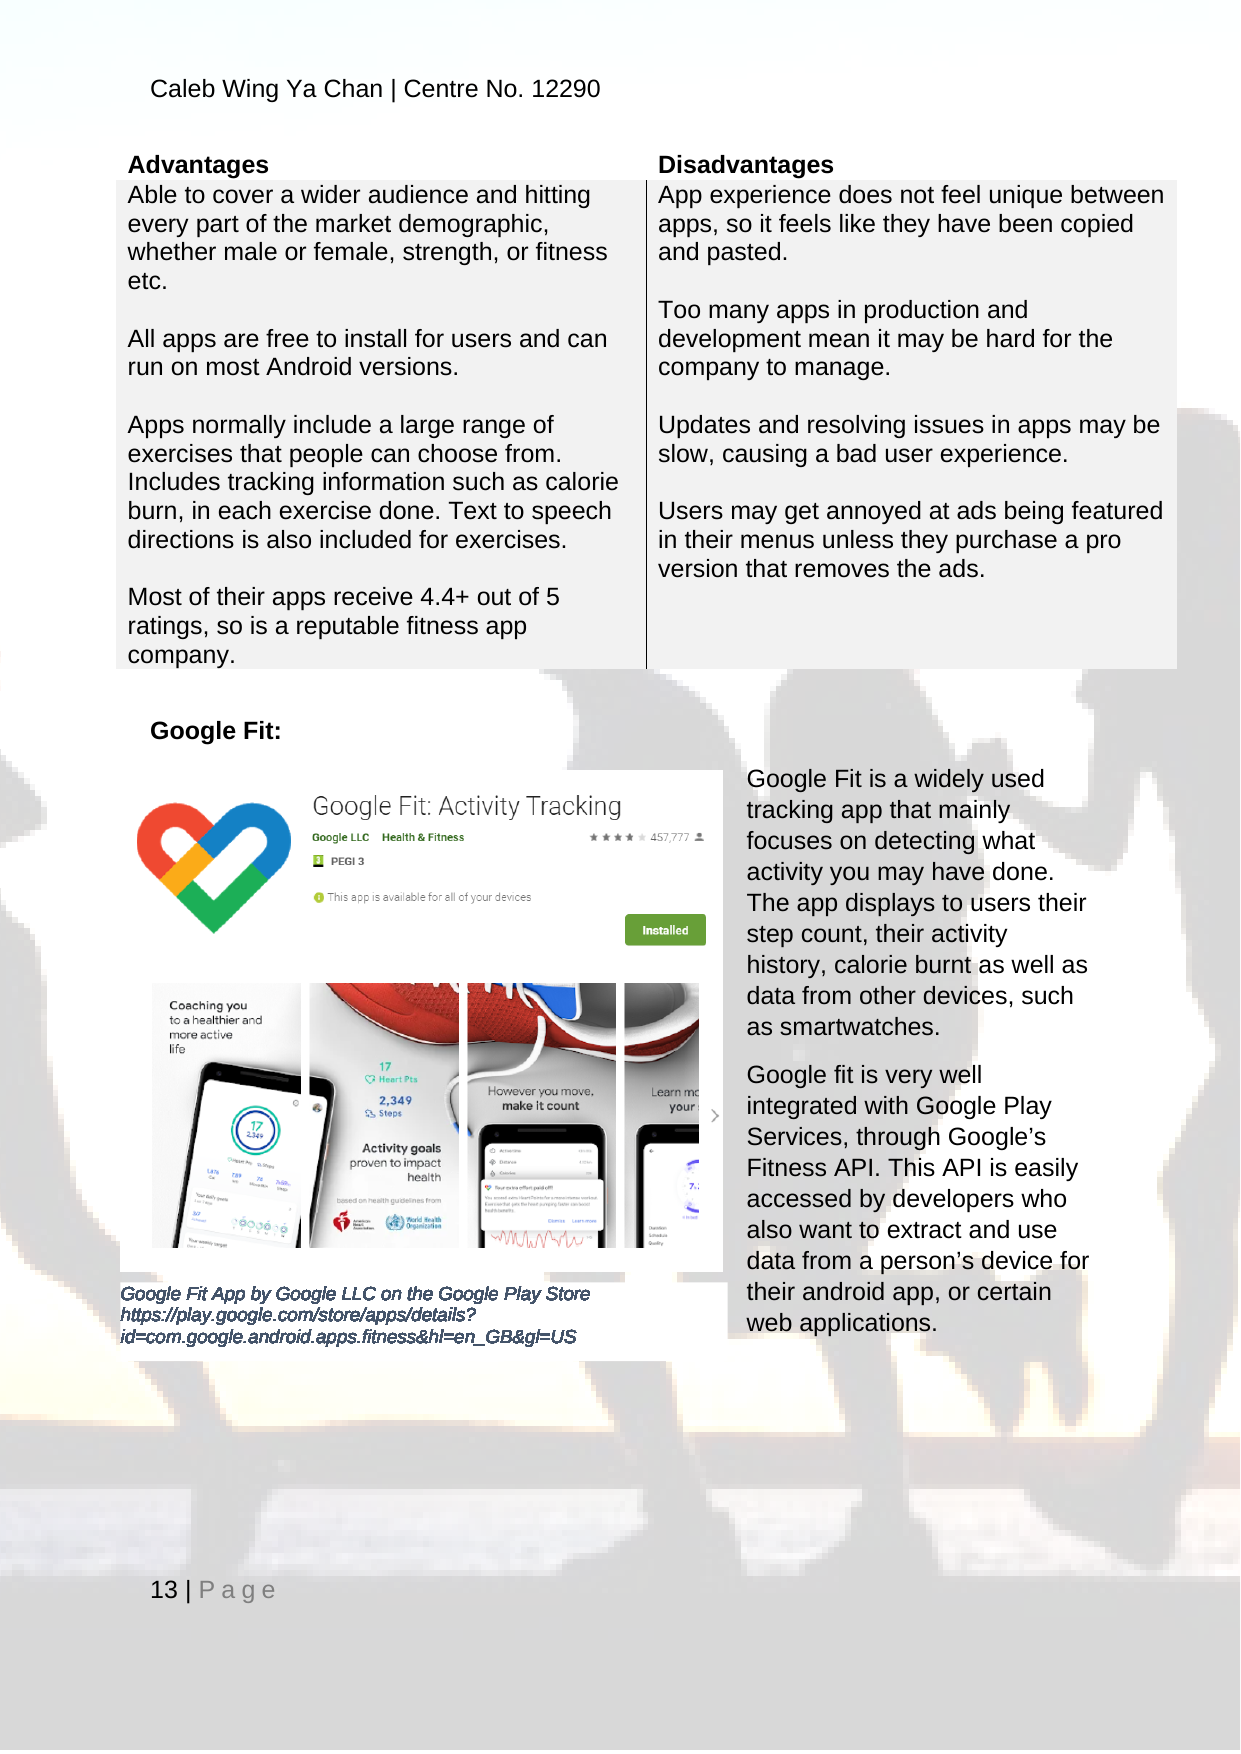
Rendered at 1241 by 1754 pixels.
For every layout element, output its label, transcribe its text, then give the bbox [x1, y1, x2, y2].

text Google Fit: [150, 716, 1090, 745]
table_header Advantages [116, 150, 647, 180]
text Google Fit is a widely used tracking app that mainly focuses on detecting what activity you may have done. The app displays to users their step count, their activity history, calorie burnt as well as data from other devices, such as smartwatches. [150, 764, 1090, 1041]
table_header Disadvantages [647, 150, 1177, 180]
text Google fit is very well integrated with Google Play Services, through Google’s Fitness API. This API is easily accessed by developers who also want to extract and use data from a person’s device for their android app, or certain web applications. [150, 1060, 1090, 1337]
picture [120, 770, 723, 1272]
table_cell App experience does not feel unique between apps, so it feels like they have been copied and pasted. Too many apps in production and development mean it may be hard for the company to manage. Updates and resolving issues in apps may be slow, causing a bad user experience. Users may get annoyed at ads being featured in their menus unless they purchase a pro version that removes the ads. [647, 180, 1177, 669]
table_cell Able to cover a wider audience and hitting every part of the market demographic, whether male or female, strength, or fitness etc. All apps are free to install for users and can run on most Android versions. Apps normally include a large range of exercises that people can choose from. Includes tracking information such as calorie burn, in each exercise done. Text to speech directions is also included for exercises. Most of their apps receive 4.4+ out of 5 ratings, so is a reputable fitness app company. [116, 180, 646, 669]
